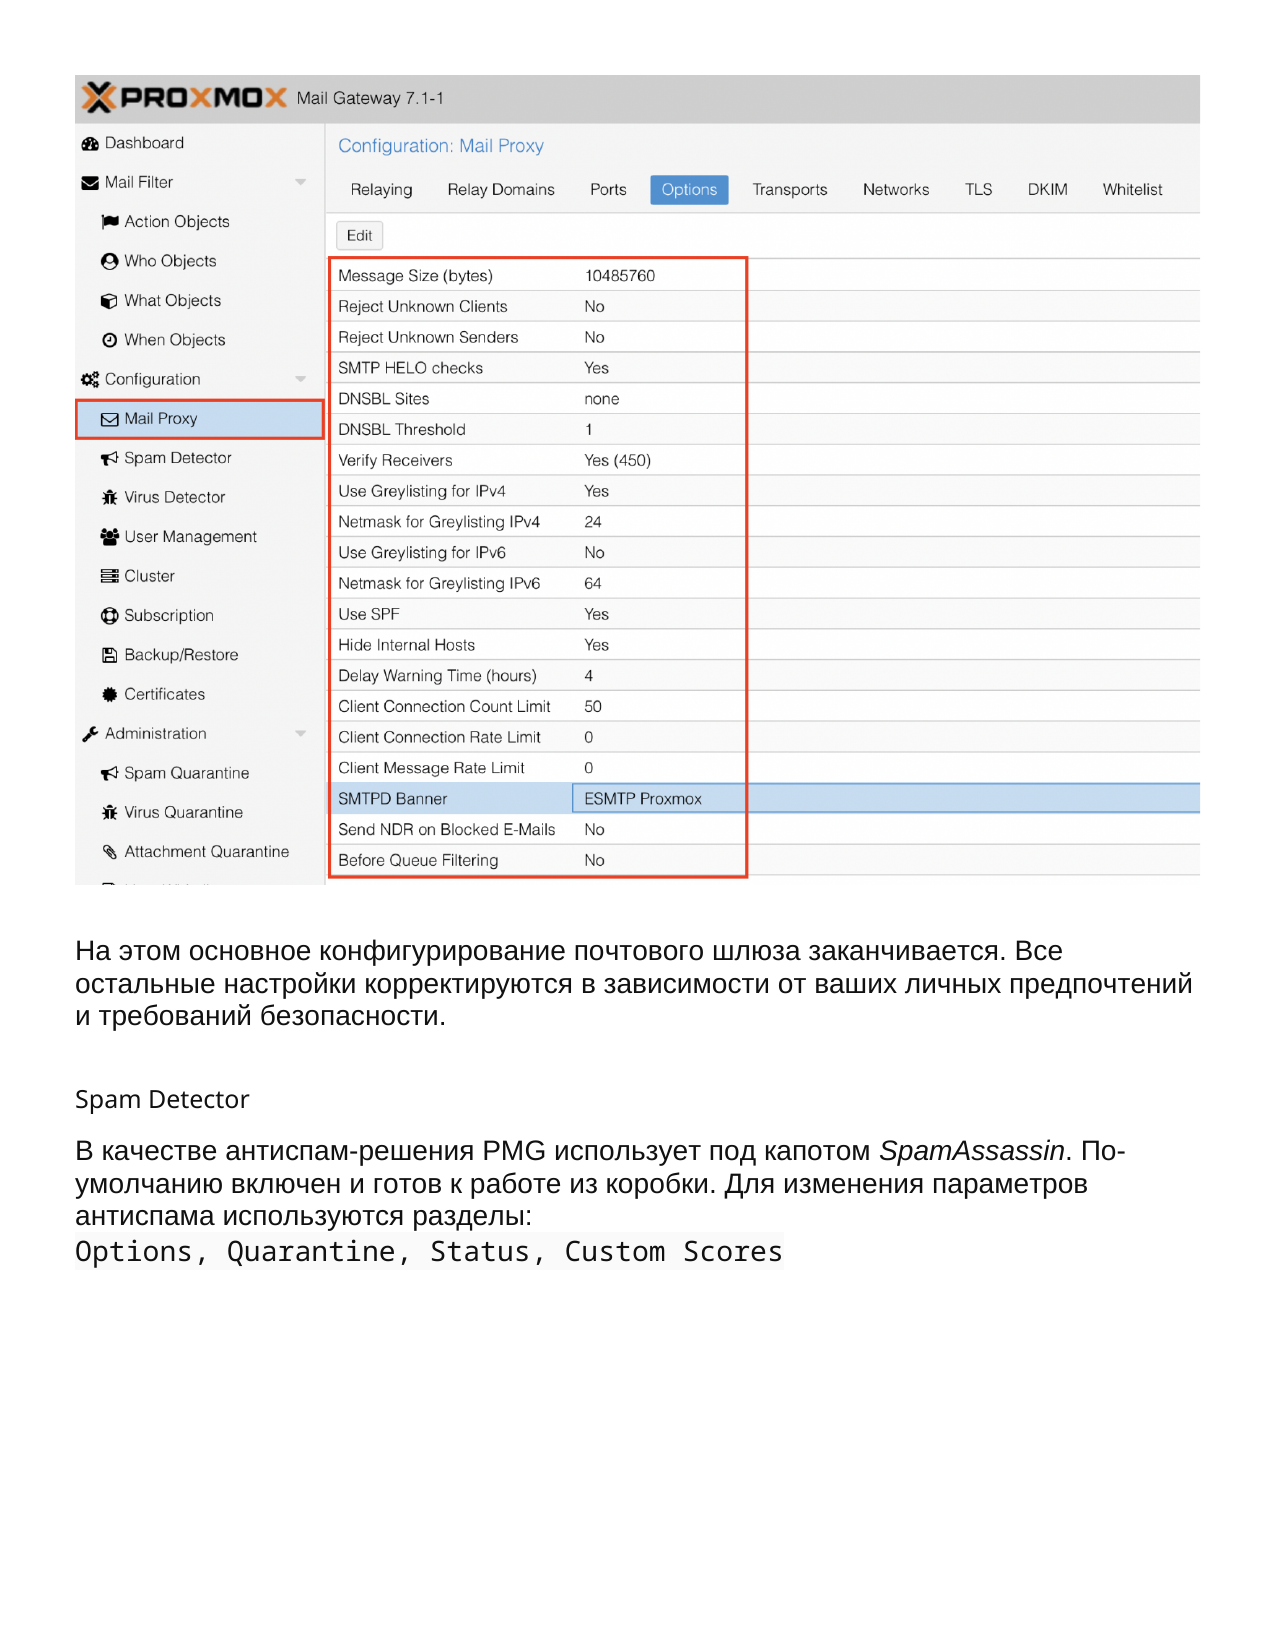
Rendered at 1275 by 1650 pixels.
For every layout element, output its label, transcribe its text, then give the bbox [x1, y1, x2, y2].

text В качестве антиспам-решения PMG использует под капотом SpamAssassin. По-умолчанию включен и готов к работе из коробки. Для изменения параметров антиспама используются разделы: Options, Quarantine, Status, Custom Scores [75, 1134, 1200, 1270]
text Spam Detector [75, 1082, 1200, 1116]
picture [75, 75, 1200, 885]
text На этом основное конфигурирование почтового шлюза заканчивается. Все остальные настройки корректируются в зависимости от ваших личных предпочтений и требований безопасности. [75, 934, 1200, 1032]
